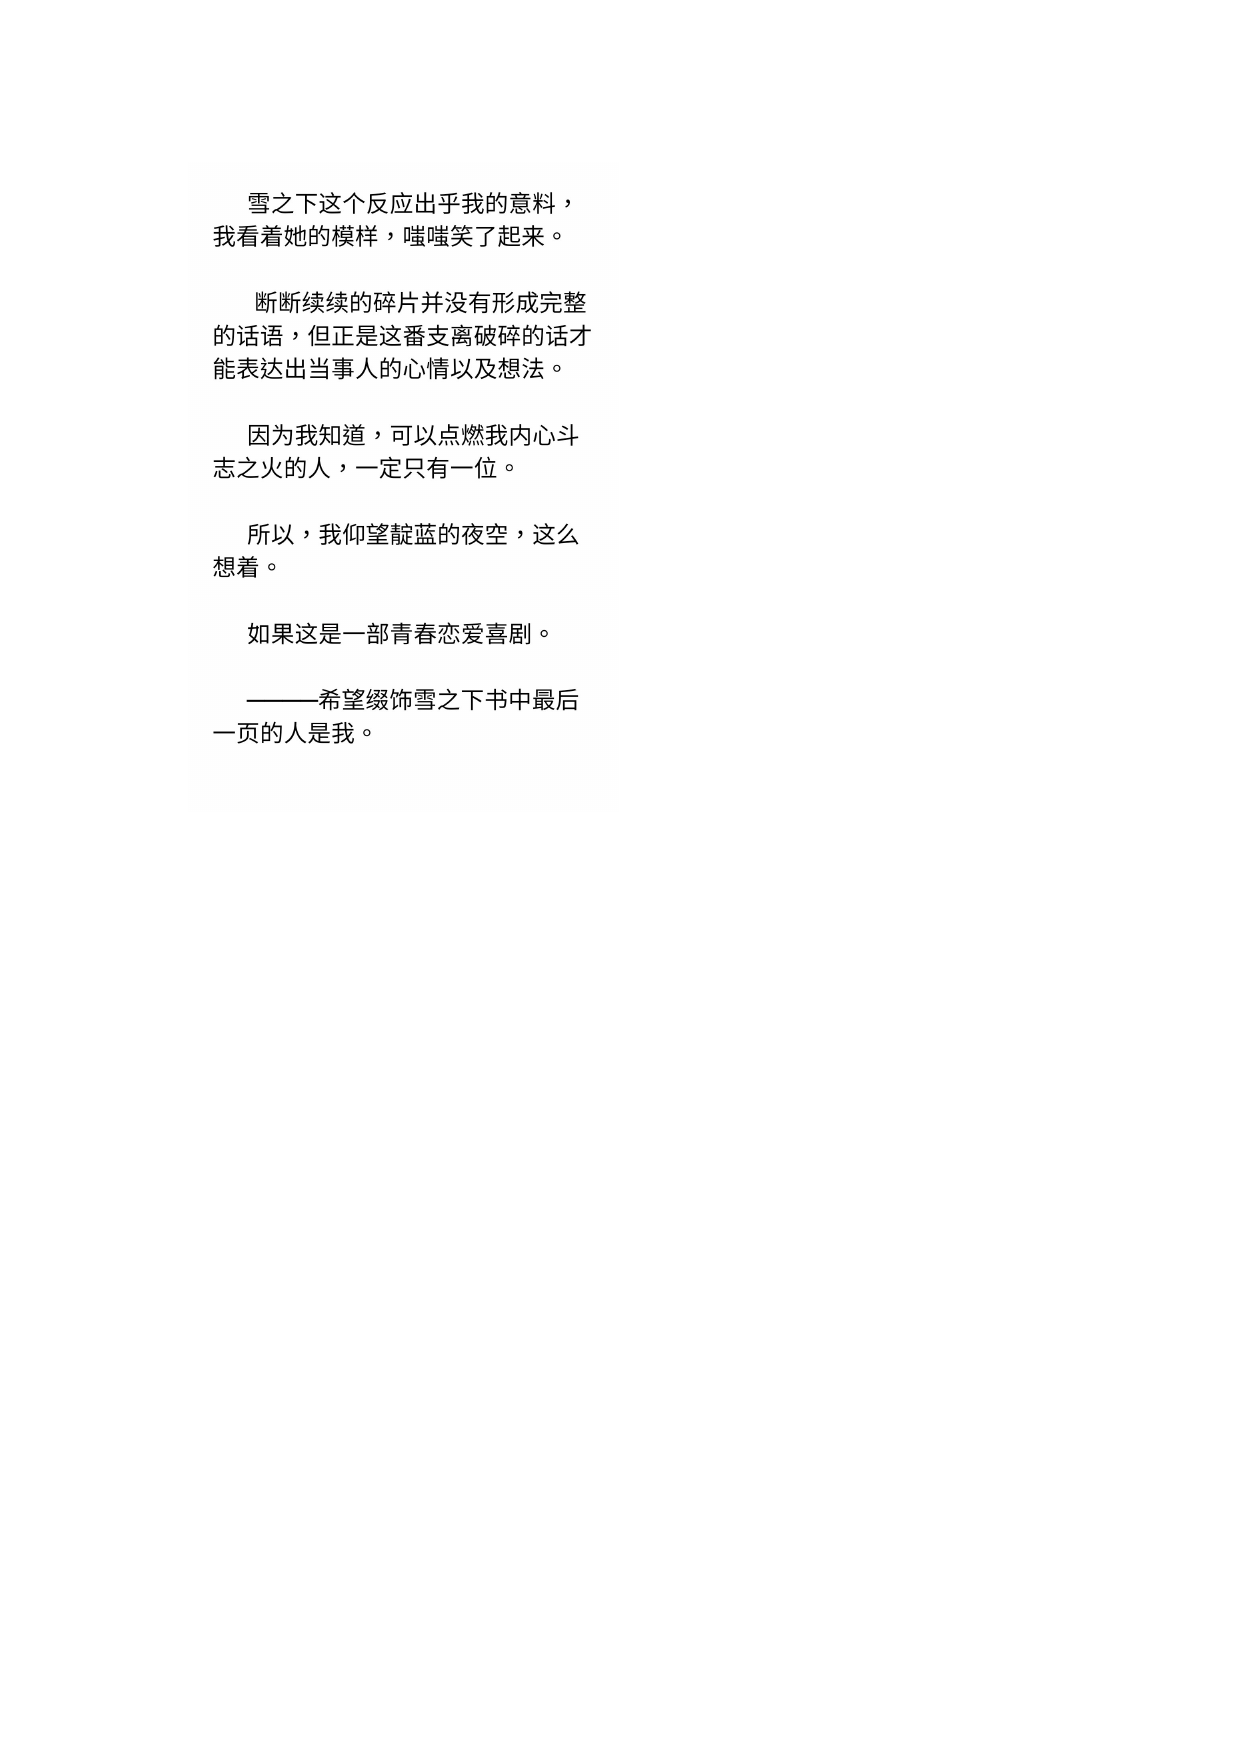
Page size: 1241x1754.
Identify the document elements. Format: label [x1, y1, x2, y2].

picture [187, 162, 619, 812]
